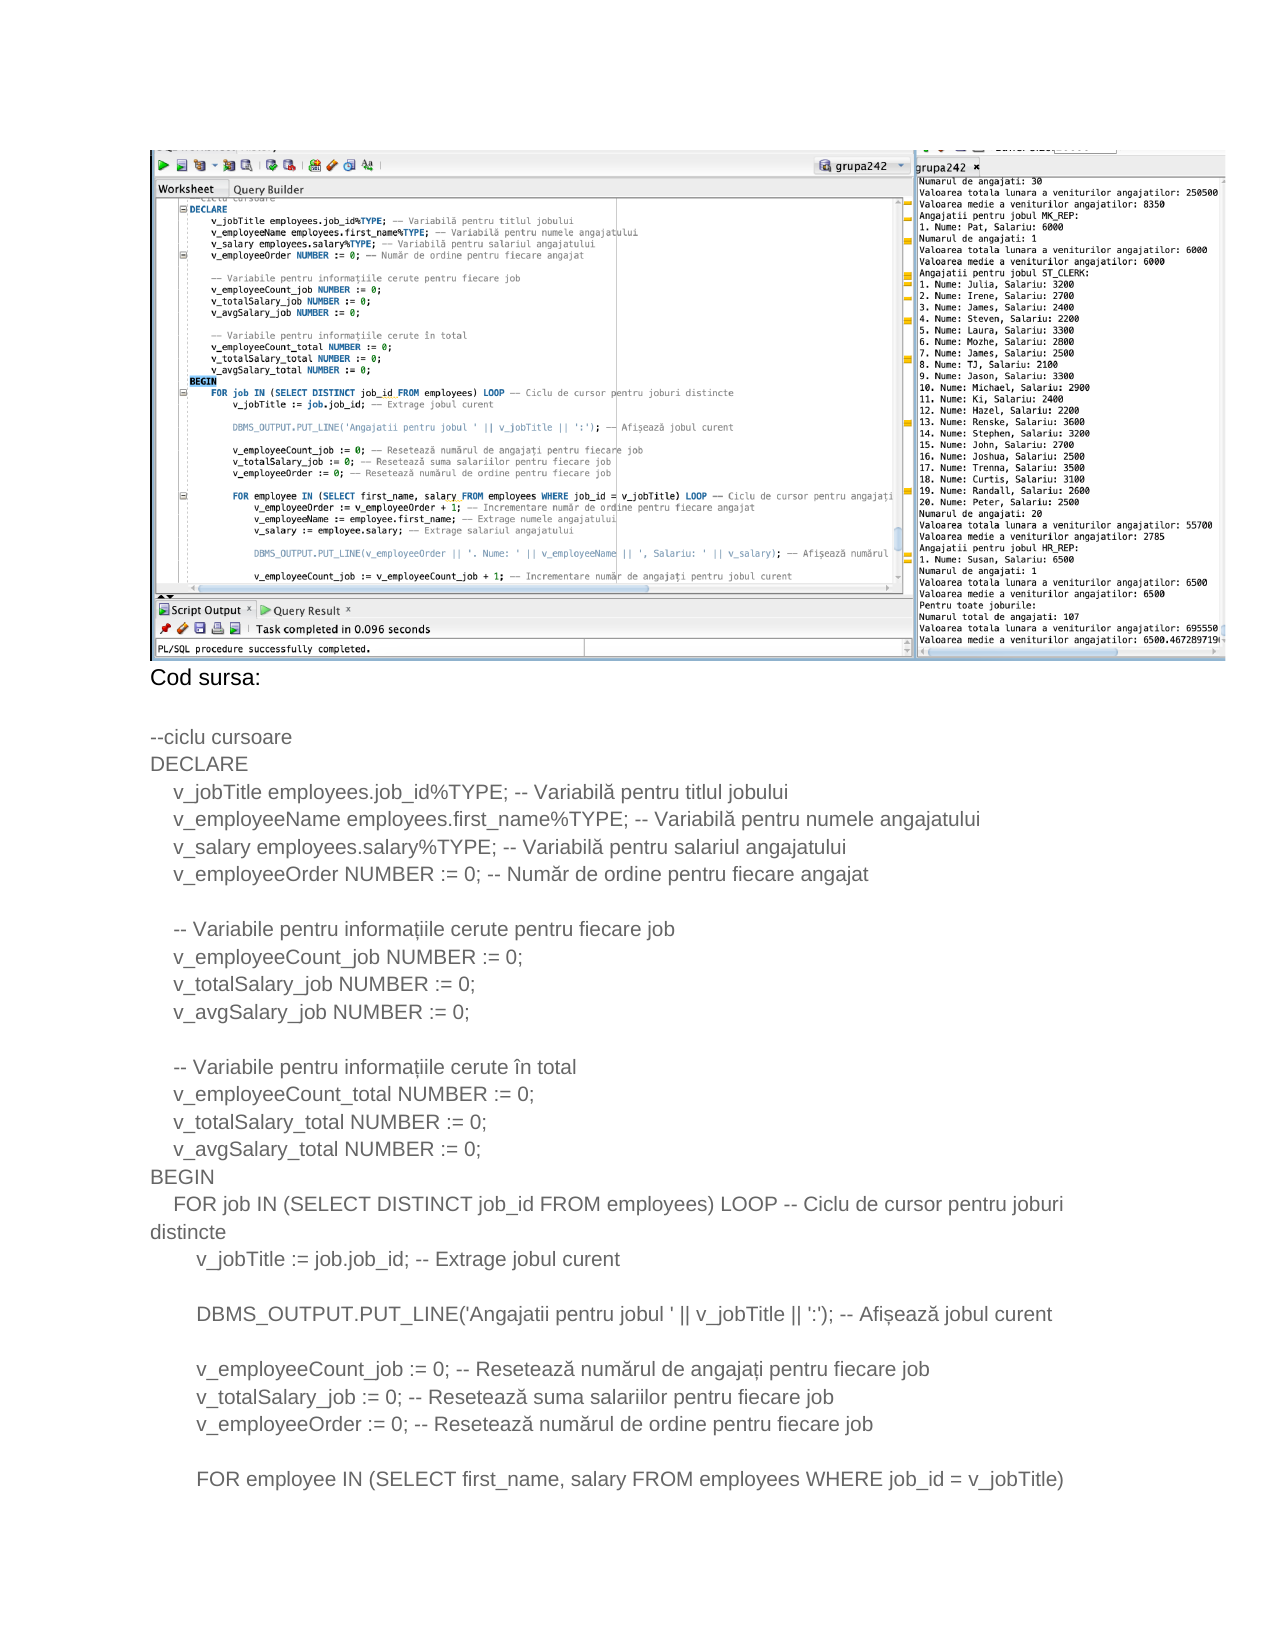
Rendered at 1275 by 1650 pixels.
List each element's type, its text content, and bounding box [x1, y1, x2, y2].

text v_totalSalary_job NUMBER := 0; [150, 972, 1125, 996]
text v_employeeCount_total NUMBER := 0; [150, 1082, 1125, 1106]
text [150, 1467, 1125, 1491]
text v_jobTitle employees.job_id%TYPE; -- Variabilă pentru titlul jobului [150, 779, 1125, 803]
text v_avgSalary_job NUMBER := 0; [150, 999, 1125, 1023]
text -- Variabile pentru informațiile cerute în total [150, 1054, 1125, 1078]
text v_employeeOrder := 0; -- Resetează numărul de ordine pentru fiecare job [150, 1412, 1125, 1436]
text -- Variabile pentru informațiile cerute pentru fiecare job [150, 917, 1125, 941]
text v_employeeOrder NUMBER := 0; -- Număr de ordine pentru fiecare angajat [150, 862, 1125, 886]
text BEGIN [150, 1164, 1125, 1188]
text v_totalSalary_total NUMBER := 0; [150, 1109, 1125, 1133]
text Cod sursa: [150, 664, 1125, 690]
text --ciclu cursoare [150, 724, 1125, 748]
text v_employeeName employees.first_name%TYPE; -- Variabilă pentru numele angajatului [150, 807, 1125, 831]
text DBMS_OUTPUT.PUT_LINE('Angajatii pentru jobul ' || v_jobTitle || ':'); -- Afișează jobul curent [150, 1302, 1125, 1326]
text v_salary employees.salary%TYPE; -- Variabilă pentru salariul angajatului [150, 834, 1125, 858]
text v_totalSalary_job := 0; -- Resetează suma salariilor pentru fiecare job [150, 1384, 1125, 1408]
text DECLARE [150, 752, 1125, 776]
text v_employeeCount_job NUMBER := 0; [150, 944, 1125, 968]
text v_employeeCount_job := 0; -- Resetează numărul de angajați pentru fiecare job [150, 1357, 1125, 1381]
text v_jobTitle := job.job_id; -- Extrage jobul curent [150, 1247, 1125, 1271]
text FOR job IN (SELECT DISTINCT job_id FROM employees) LOOP -- Ciclu de cursor pentru joburi distincte [150, 1192, 1125, 1243]
picture [150, 150, 1226, 661]
text v_avgSalary_total NUMBER := 0; [150, 1137, 1125, 1161]
